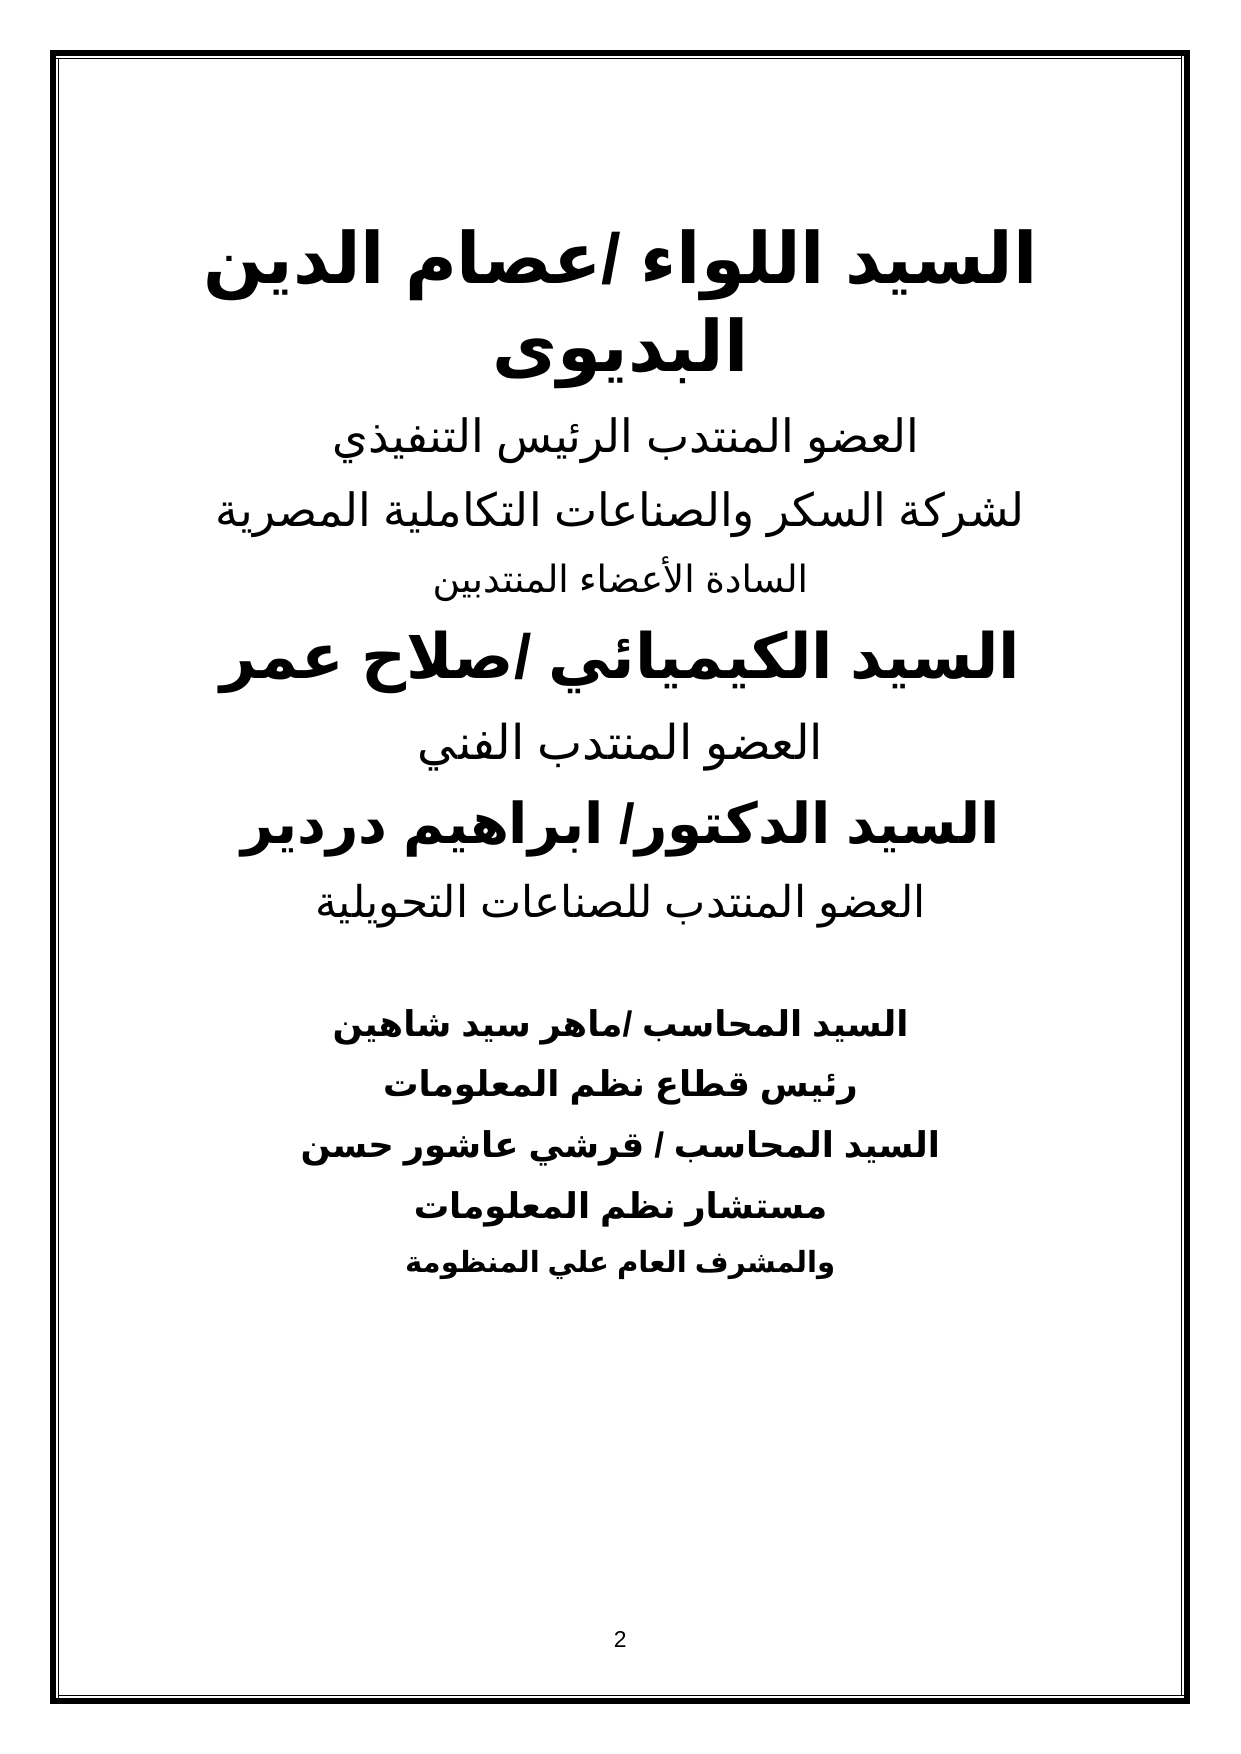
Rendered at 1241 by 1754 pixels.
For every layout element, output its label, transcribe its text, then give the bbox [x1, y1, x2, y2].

text مستشار نظم المعلومات [103, 1185, 1137, 1226]
text السادة الأعضاء المنتدبين [103, 557, 1137, 600]
text العضو المنتدب الرئيس التنفيذي [103, 409, 1137, 462]
text السيد اللواء /عصام الدين البديوى [103, 217, 1137, 386]
text العضو المنتدب للصناعات التحويلية [103, 877, 1137, 927]
text السيد المحاسب /ماهر سيد شاهين [103, 1003, 1137, 1044]
text السيد المحاسب / قرشي عاشور حسن [103, 1124, 1137, 1165]
text لشركة السكر والصناعات التكاملية المصرية [103, 483, 1137, 536]
text السيد الدكتور/ ابراهيم دردير [103, 790, 1137, 855]
text السيد الكيميائي /صلاح عمر [103, 620, 1137, 692]
text رئيس قطاع نظم المعلومات [103, 1063, 1137, 1104]
text العضو المنتدب الفني [103, 714, 1137, 769]
text والمشرف العام علي المنظومة [103, 1245, 1137, 1279]
